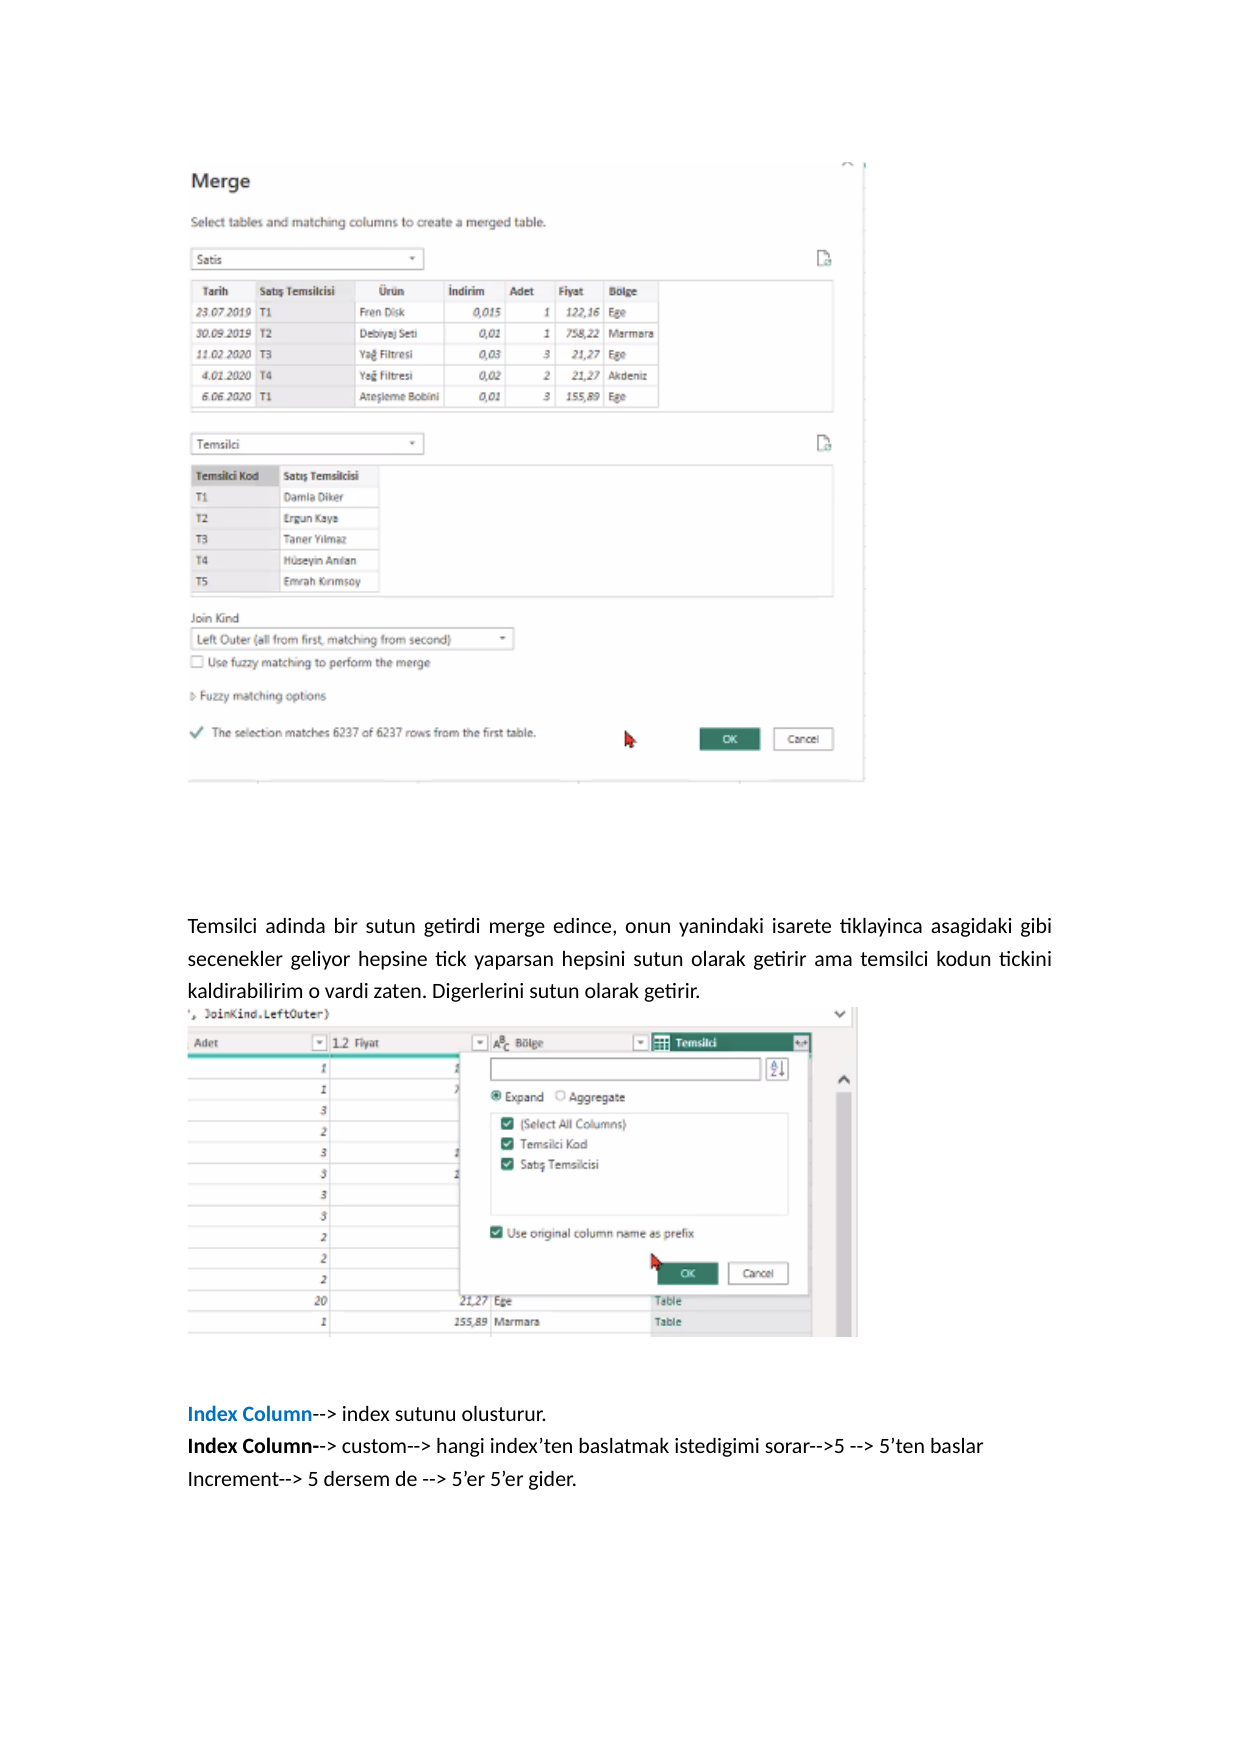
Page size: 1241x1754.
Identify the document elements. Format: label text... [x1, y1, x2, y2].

text Index Column--> custom--> hangi index’ten baslatmak istedigimi sorar-->5 --> 5’ten baslar [187, 1429, 1053, 1462]
text Increment--> 5 dersem de --> 5’er 5’er gider. [187, 1462, 1053, 1494]
text Index Column--> index sutunu olusturur. [187, 1397, 1053, 1429]
picture [187, 1007, 858, 1337]
picture [187, 162, 866, 784]
text Temsilci adinda bir sutun getirdi merge edince, onun yanindaki isarete tiklayinca asagidaki gibi secenekler geliyor hepsine tick yaparsan hepsini sutun olarak getirir ama temsilci kodun tickini kaldirabilirim o vardi zaten. Digerlerini sutun olarak getirir. [187, 909, 1053, 1007]
